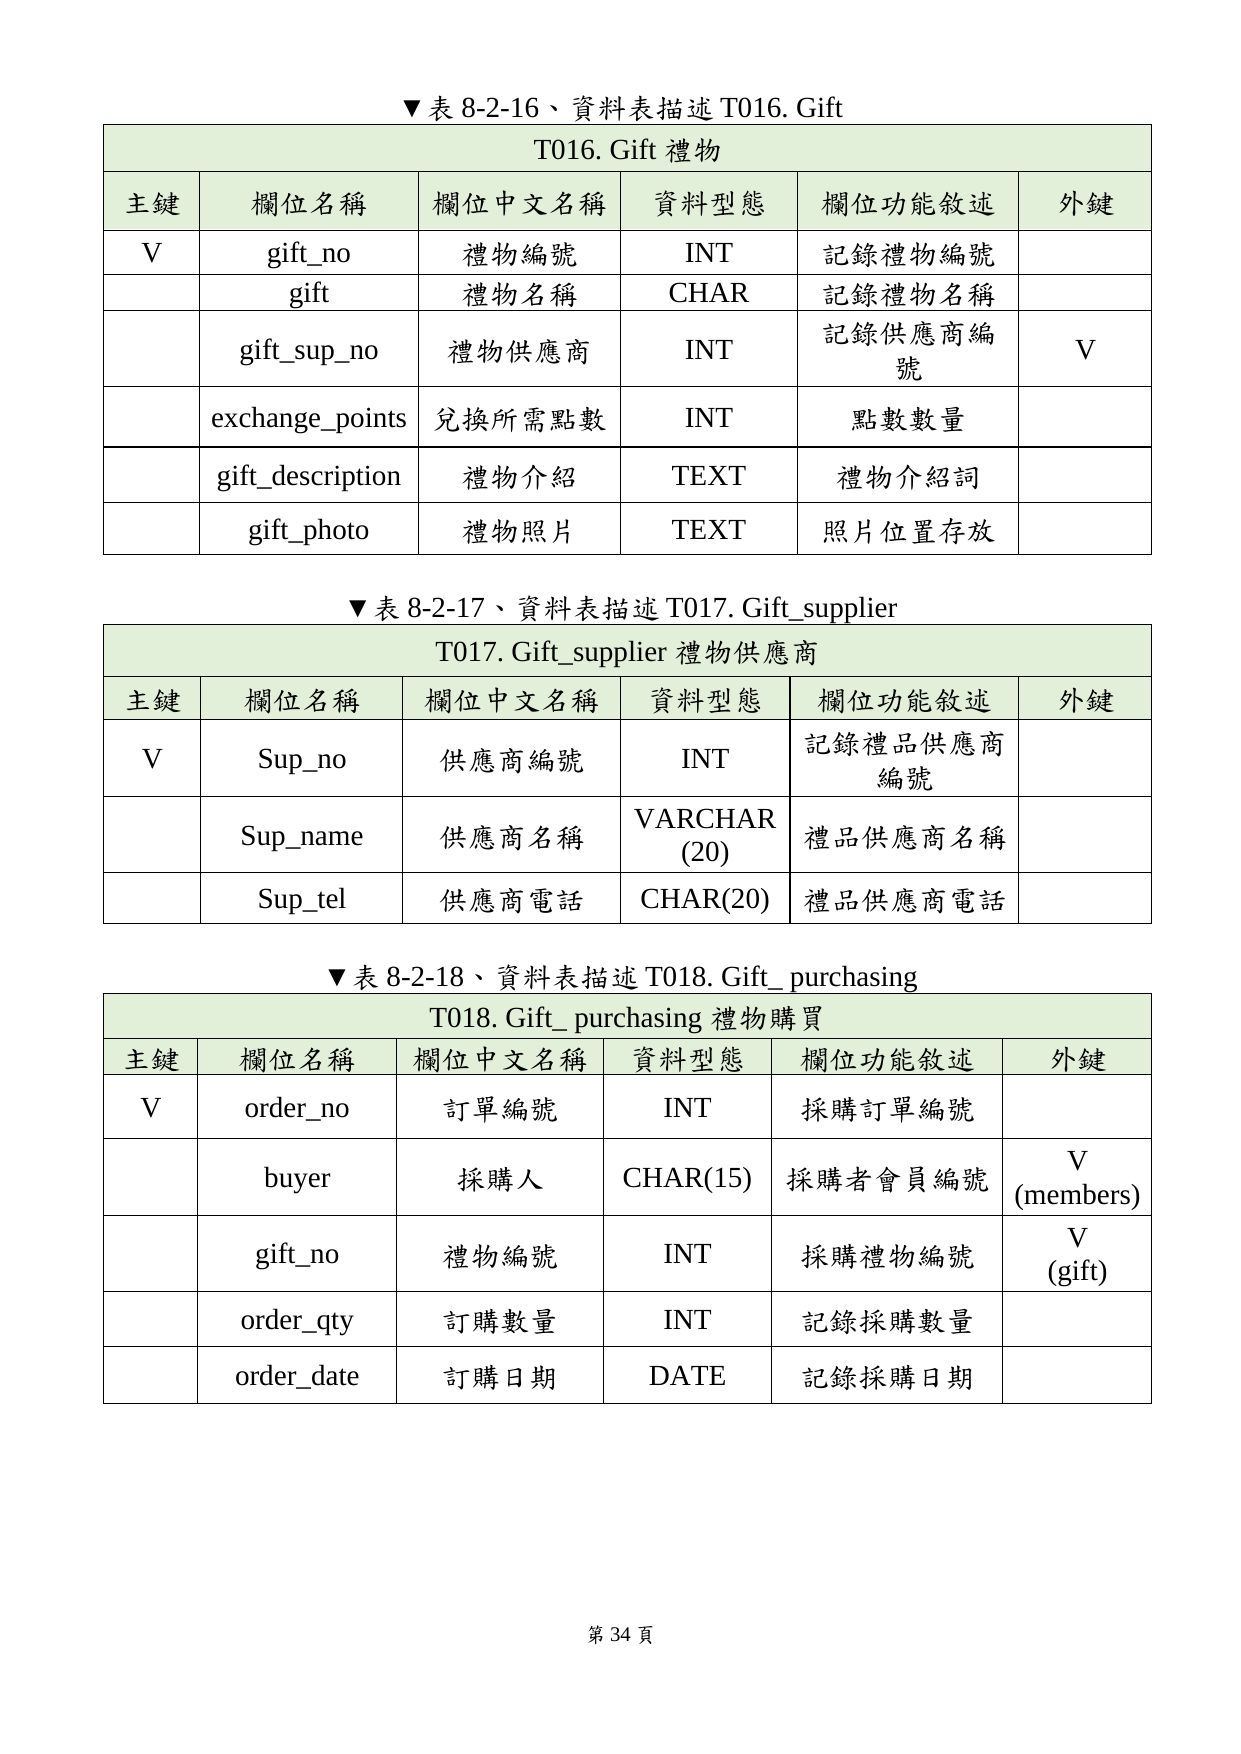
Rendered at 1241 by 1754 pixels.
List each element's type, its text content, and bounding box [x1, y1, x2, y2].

table_cell 禮物編號 [397, 1216, 603, 1291]
table_cell [1019, 387, 1151, 446]
table_cell [1003, 1347, 1151, 1403]
table_cell [1019, 873, 1151, 923]
table_cell 禮物照片 [419, 503, 620, 554]
table_cell 記錄採購日期 [772, 1347, 1002, 1403]
table_cell [104, 311, 199, 386]
table_cell V [1019, 311, 1151, 386]
table_cell 記錄禮品供應商編號 [791, 720, 1018, 796]
table_cell 點數數量 [798, 387, 1018, 446]
table_cell V [104, 231, 199, 274]
table_cell [1019, 797, 1151, 872]
table_cell CHAR(15) [604, 1139, 771, 1214]
table_cell TEXT [621, 503, 797, 554]
table_header T016. Gift 禮物 [104, 125, 1151, 171]
table_cell [104, 797, 200, 872]
table_cell 禮物名稱 [419, 275, 620, 310]
table_cell 訂購日期 [397, 1347, 603, 1403]
table_cell 主鍵 [104, 677, 200, 719]
table_cell 外鍵 [1019, 172, 1151, 229]
table_cell [104, 275, 199, 310]
text ▼表8-2-17、資料表描述T017. Gift_supplier [89, 589, 1152, 624]
table_cell 記錄採購數量 [772, 1292, 1002, 1346]
table_cell 欄位名稱 [198, 1039, 396, 1074]
table_cell 欄位功能敘述 [772, 1039, 1002, 1074]
table_cell 欄位名稱 [201, 677, 402, 719]
table_cell 資料型態 [621, 677, 789, 719]
table_cell gift_no [198, 1216, 396, 1291]
table_cell 訂購數量 [397, 1292, 603, 1346]
table_cell CHAR(20) [621, 873, 789, 923]
table_cell 欄位功能敘述 [798, 172, 1018, 229]
table_cell 訂單編號 [397, 1075, 603, 1138]
table_cell [104, 503, 199, 554]
table_cell INT [621, 720, 789, 796]
table_cell [104, 1216, 197, 1291]
table_cell INT [621, 311, 797, 386]
table_cell order_date [198, 1347, 396, 1403]
table_cell TEXT [621, 448, 797, 502]
table_cell INT [604, 1075, 771, 1138]
table_cell 禮品供應商名稱 [791, 797, 1018, 872]
table_cell [1019, 503, 1151, 554]
table_cell 禮物供應商 [419, 311, 620, 386]
table_cell gift_photo [200, 503, 418, 554]
table_cell V [104, 1075, 197, 1138]
table_cell 供應商名稱 [403, 797, 620, 872]
table_cell INT [604, 1292, 771, 1346]
table_cell order_qty [198, 1292, 396, 1346]
table_cell Sup_tel [201, 873, 402, 923]
table_cell [104, 387, 199, 446]
table_cell 供應商電話 [403, 873, 620, 923]
table_cell 欄位名稱 [200, 172, 418, 229]
table_cell Sup_no [201, 720, 402, 796]
table_cell 照片位置存放 [798, 503, 1018, 554]
table_cell gift [200, 275, 418, 310]
table_cell 欄位中文名稱 [403, 677, 620, 719]
table_cell 欄位中文名稱 [397, 1039, 603, 1074]
table_cell exchange_points [200, 387, 418, 446]
table_cell order_no [198, 1075, 396, 1138]
table_cell 欄位功能敘述 [791, 677, 1018, 719]
table_cell buyer [198, 1139, 396, 1214]
table_cell [1019, 275, 1151, 310]
table_cell 資料型態 [621, 172, 797, 229]
table_cell [104, 1347, 197, 1403]
table_cell V (gift) [1003, 1216, 1151, 1291]
table_cell 資料型態 [604, 1039, 771, 1074]
table_cell 主鍵 [104, 1039, 197, 1074]
table_cell 記錄供應商編號 [798, 311, 1018, 386]
table_cell 兌換所需點數 [419, 387, 620, 446]
table_cell V (members) [1003, 1139, 1151, 1214]
table_cell gift_description [200, 448, 418, 502]
table_cell INT [621, 387, 797, 446]
table_cell gift_sup_no [200, 311, 418, 386]
table_cell [1019, 720, 1151, 796]
text ▼表8-2-16、資料表描述T016. Gift [89, 89, 1152, 124]
table_cell 採購禮物編號 [772, 1216, 1002, 1291]
table_cell [1003, 1075, 1151, 1138]
table_cell 禮物編號 [419, 231, 620, 274]
table_cell [1003, 1292, 1151, 1346]
table_cell Sup_name [201, 797, 402, 872]
table_cell 欄位中文名稱 [419, 172, 620, 229]
table_cell 外鍵 [1003, 1039, 1151, 1074]
table_cell 禮物介紹詞 [798, 448, 1018, 502]
table_cell INT [621, 231, 797, 274]
table_cell [104, 448, 199, 502]
table_cell gift_no [200, 231, 418, 274]
table_cell 記錄禮物編號 [798, 231, 1018, 274]
table_cell 主鍵 [104, 172, 199, 229]
table_cell 採購者會員編號 [772, 1139, 1002, 1214]
table_cell [1019, 448, 1151, 502]
table_cell DATE [604, 1347, 771, 1403]
table_cell [104, 1292, 197, 1346]
table_cell V [104, 720, 200, 796]
table_header T017. Gift_supplier 禮物供應商 [104, 625, 1151, 676]
table_cell [1019, 231, 1151, 274]
table_cell 供應商編號 [403, 720, 620, 796]
table_cell 採購訂單編號 [772, 1075, 1002, 1138]
table_cell [104, 1139, 197, 1214]
table_cell CHAR [621, 275, 797, 310]
text ▼表8-2-18、資料表描述T018. Gift_ purchasing [89, 957, 1152, 993]
table_cell 禮品供應商電話 [791, 873, 1018, 923]
table_header T018. Gift_ purchasing 禮物購買 [104, 994, 1151, 1038]
table_cell VARCHAR (20) [621, 797, 789, 872]
table_cell 外鍵 [1019, 677, 1151, 719]
table_cell 記錄禮物名稱 [798, 275, 1018, 310]
table_cell 採購人 [397, 1139, 603, 1214]
table_cell [104, 873, 200, 923]
table_cell 禮物介紹 [419, 448, 620, 502]
table_cell INT [604, 1216, 771, 1291]
